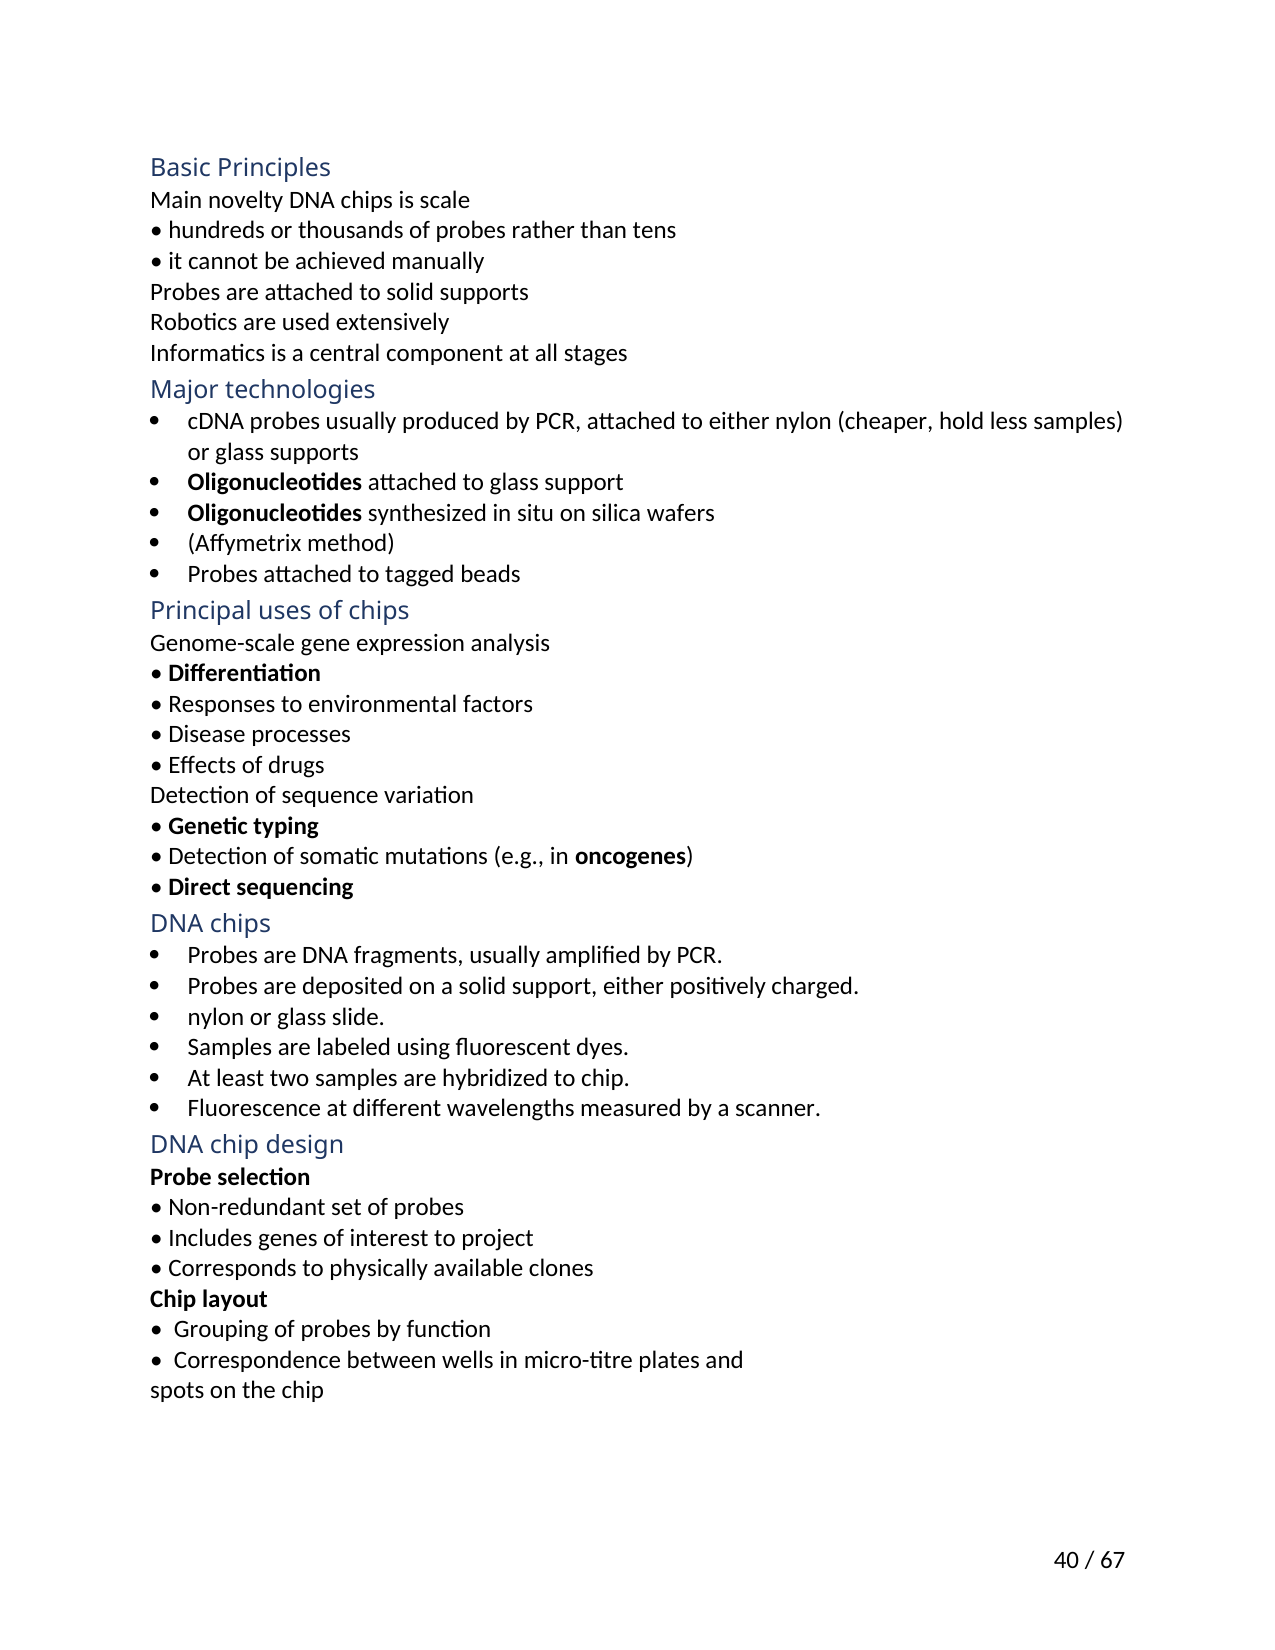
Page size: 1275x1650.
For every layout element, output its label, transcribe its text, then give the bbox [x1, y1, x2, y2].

text Genome-scale gene expression analysis [150, 627, 1125, 657]
text Detection of sequence variation • Genetic typing • Detection of somatic mutations (e.g., in oncogenes) [150, 779, 1125, 871]
list Probes attached to tagged beads [150, 558, 1125, 588]
subtitle Basic Principles [150, 150, 1125, 184]
subtitle DNA chip design [150, 1127, 1125, 1161]
text • Correspondence between wells in micro-titre plates and [150, 1344, 1125, 1375]
text Chip layout [150, 1283, 1125, 1314]
list Probes are DNA fragments, usually amplified by PCR. [150, 940, 1125, 970]
list At least two samples are hybridized to chip. [150, 1062, 1125, 1092]
list Probes are deposited on a solid support, either positively charged. [150, 970, 1125, 1001]
list (Affymetrix method) [150, 527, 1125, 558]
subtitle Principal uses of chips [150, 593, 1125, 627]
list Fluorescence at different wavelengths measured by a scanner. [150, 1092, 1125, 1123]
text • Grouping of probes by function [150, 1314, 1125, 1344]
list cDNA probes usually produced by PCR, attached to either nylon (cheaper, hold less samples) or glass supports [150, 405, 1125, 466]
text • Differentiation • Responses to environmental factors • Disease processes [150, 657, 1125, 749]
text • Direct sequencing [150, 871, 1125, 901]
list Samples are labeled using fluorescent dyes. [150, 1031, 1125, 1062]
text Main novelty DNA chips is scale • hundreds or thousands of probes rather than tens [150, 184, 1125, 245]
text Probes are attached to solid supports Robotics are used extensively Informatics is a central component at all stages [150, 276, 1125, 367]
text Probe selection • Non-redundant set of probes • Includes genes of interest to project • Corresponds to physically available clones [150, 1161, 1125, 1283]
subtitle DNA chips [150, 906, 1125, 940]
text spots on the chip [150, 1375, 1125, 1405]
list Oligonucleotides synthesized in situ on silica wafers [150, 497, 1125, 527]
list Oligonucleotides attached to glass support [150, 466, 1125, 497]
subtitle Major technologies [150, 371, 1125, 405]
text • it cannot be achieved manually [150, 245, 1125, 276]
text • Effects of drugs [150, 749, 1125, 779]
list nylon or glass slide. [150, 1001, 1125, 1031]
